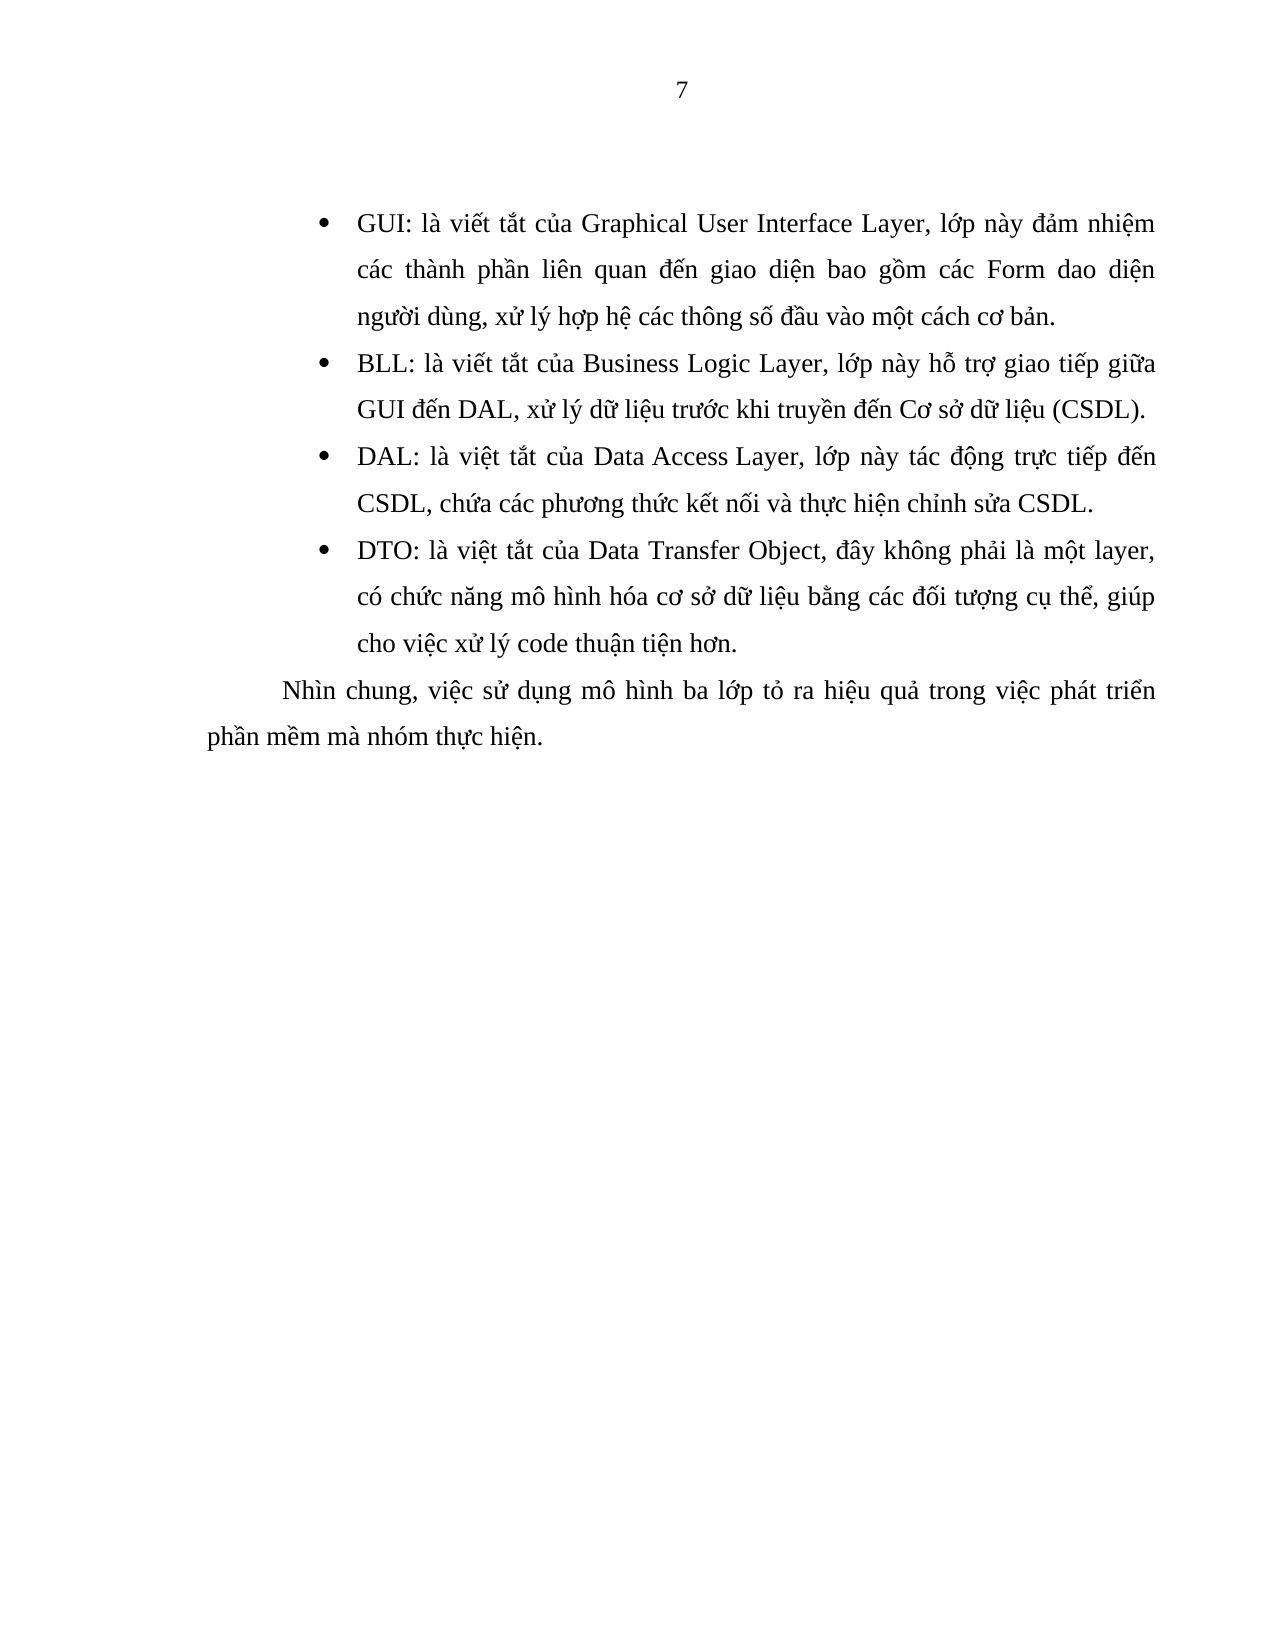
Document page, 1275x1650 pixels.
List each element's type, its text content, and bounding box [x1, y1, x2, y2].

list GUI: là viết tắt của Graphical User Interface Layer, lớp này đảm nhiệm các thành phần liên quan đến giao diện bao gồm các Form dao diện người dùng, xử lý hợp hệ các thông số đầu vào một cách cơ bản. [319, 207, 1157, 331]
list DTO: là việt tắt của Data Transfer Object, đây không phải là một layer, có chức năng mô hình hóa cơ sở dữ liệu bằng các đối tượng cụ thể, giúp cho việc xử lý code thuận tiện hơn. [319, 534, 1157, 658]
list BLL: là viết tắt của Business Logic Layer, lớp này hỗ trợ giao tiếp giữa GUI đến DAL, xử lý dữ liệu trước khi truyền đến Cơ sở dữ liệu (CSDL). [319, 347, 1157, 425]
text Nhìn chung, việc sử dụng mô hình ba lớp tỏ ra hiệu quả trong việc phát triển phần mềm mà nhóm thực hiện. [207, 674, 1157, 752]
list DAL: là việt tắt của Data Access Layer, lớp này tác động trực tiếp đến CSDL, chứa các phương thức kết nối và thực hiện chỉnh sửa CSDL. [319, 440, 1157, 518]
